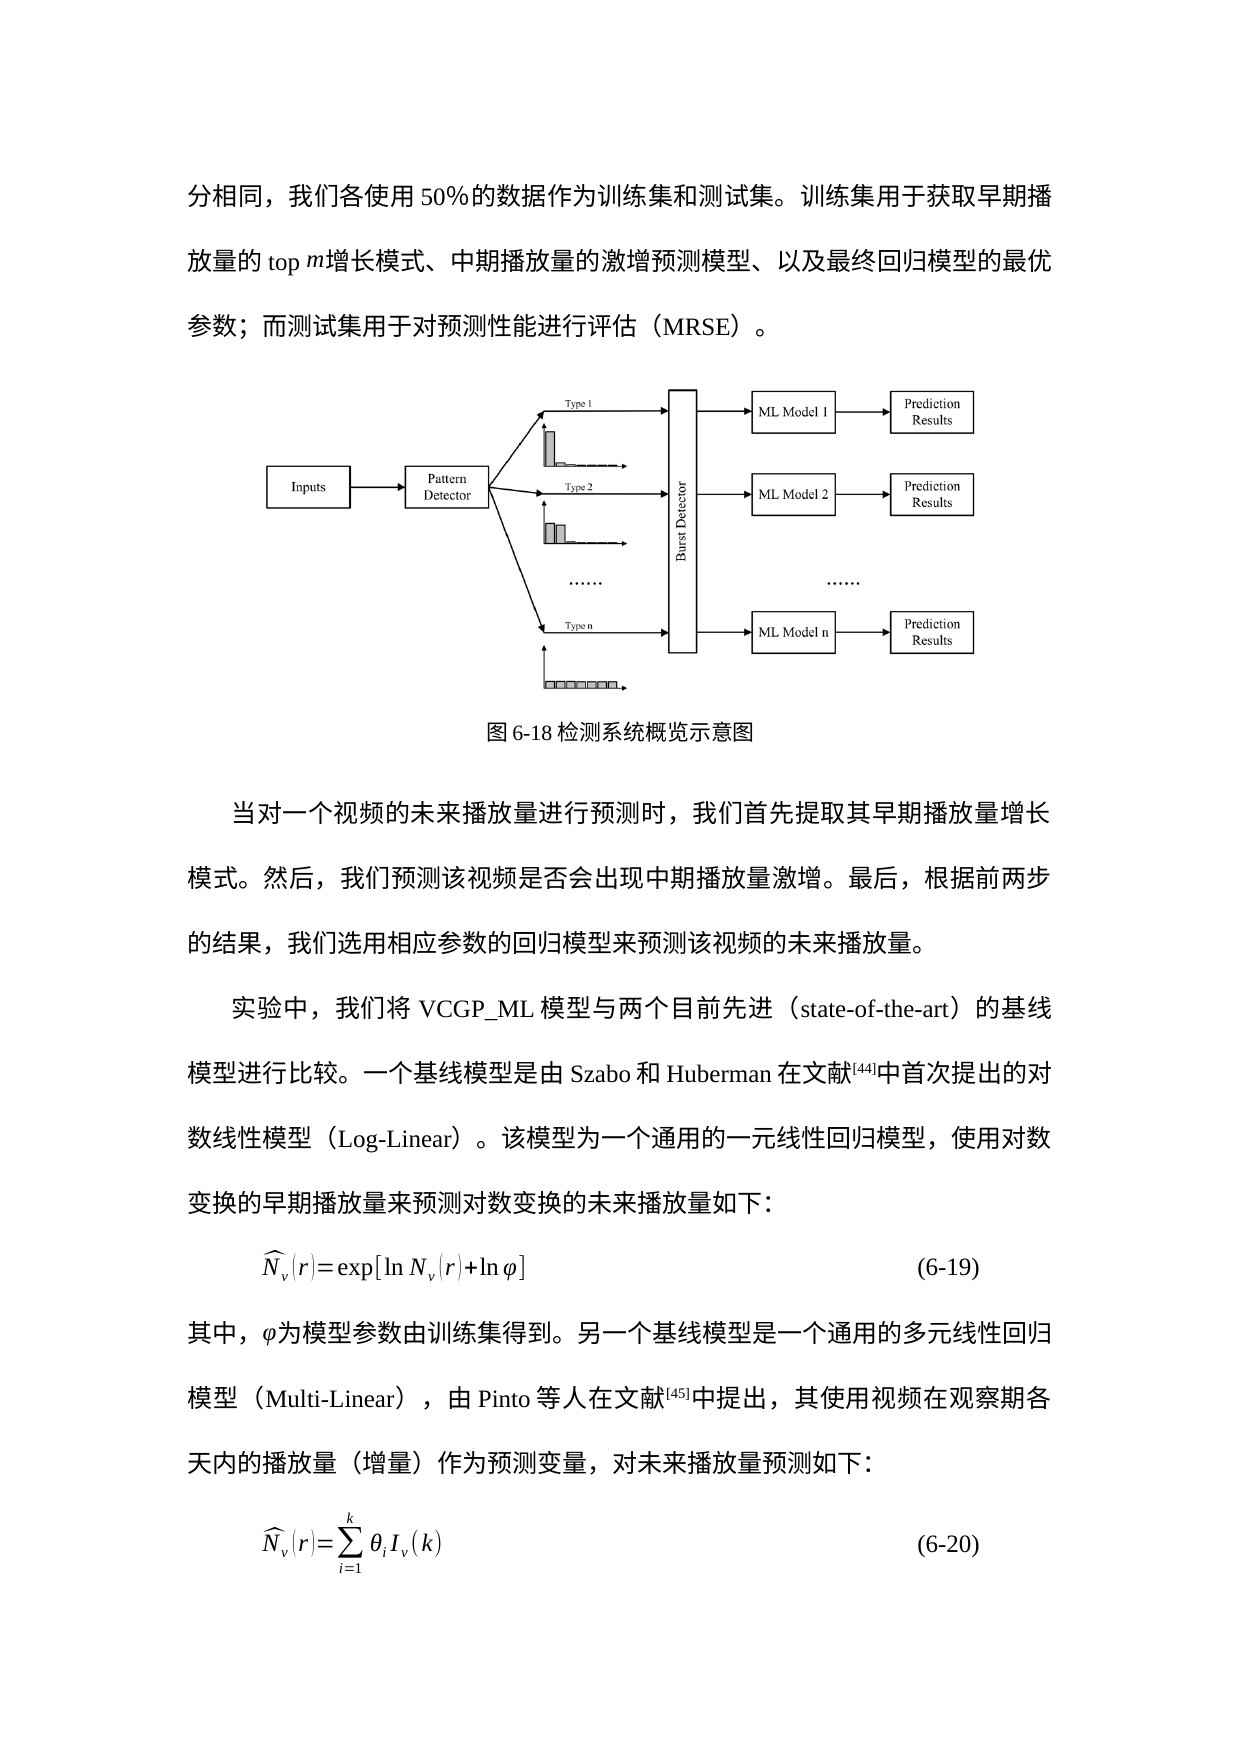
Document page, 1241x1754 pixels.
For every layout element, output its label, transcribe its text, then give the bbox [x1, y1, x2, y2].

picture [265, 389, 975, 691]
text 当对一个视频的未来播放量进行预测时，我们首先提取其早期播放量增长模式。然后，我们预测该视频是否会出现中期播放量激增。最后，根据前两步的结果，我们选用相应参数的回归模型来预测该视频的未来播放量。 [187, 779, 1053, 974]
text 其中，为模型参数由训练集得到。另一个基线模型是一个通用的多元线性回归模型（Multi-Linear），由Pinto等人在文献[45]中提出，其使用视频在观察期各天内的播放量（增量）作为预测变量，对未来播放量预测如下： [187, 1299, 1053, 1494]
text (6-19) [187, 1234, 1053, 1299]
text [187, 162, 1053, 357]
text 图6-18 检测系统概览示意图 [187, 714, 1053, 747]
text (6-20) [187, 1494, 1053, 1592]
text 实验中，我们将VCGP_ML模型与两个目前先进（state-of-the-art）的基线模型进行比较。一个基线模型是由Szabo和Huberman在文献[44]中首次提出的对数线性模型（Log-Linear）。该模型为一个通用的一元线性回归模型，使用对数变换的早期播放量来预测对数变换的未来播放量如下： [187, 974, 1053, 1234]
